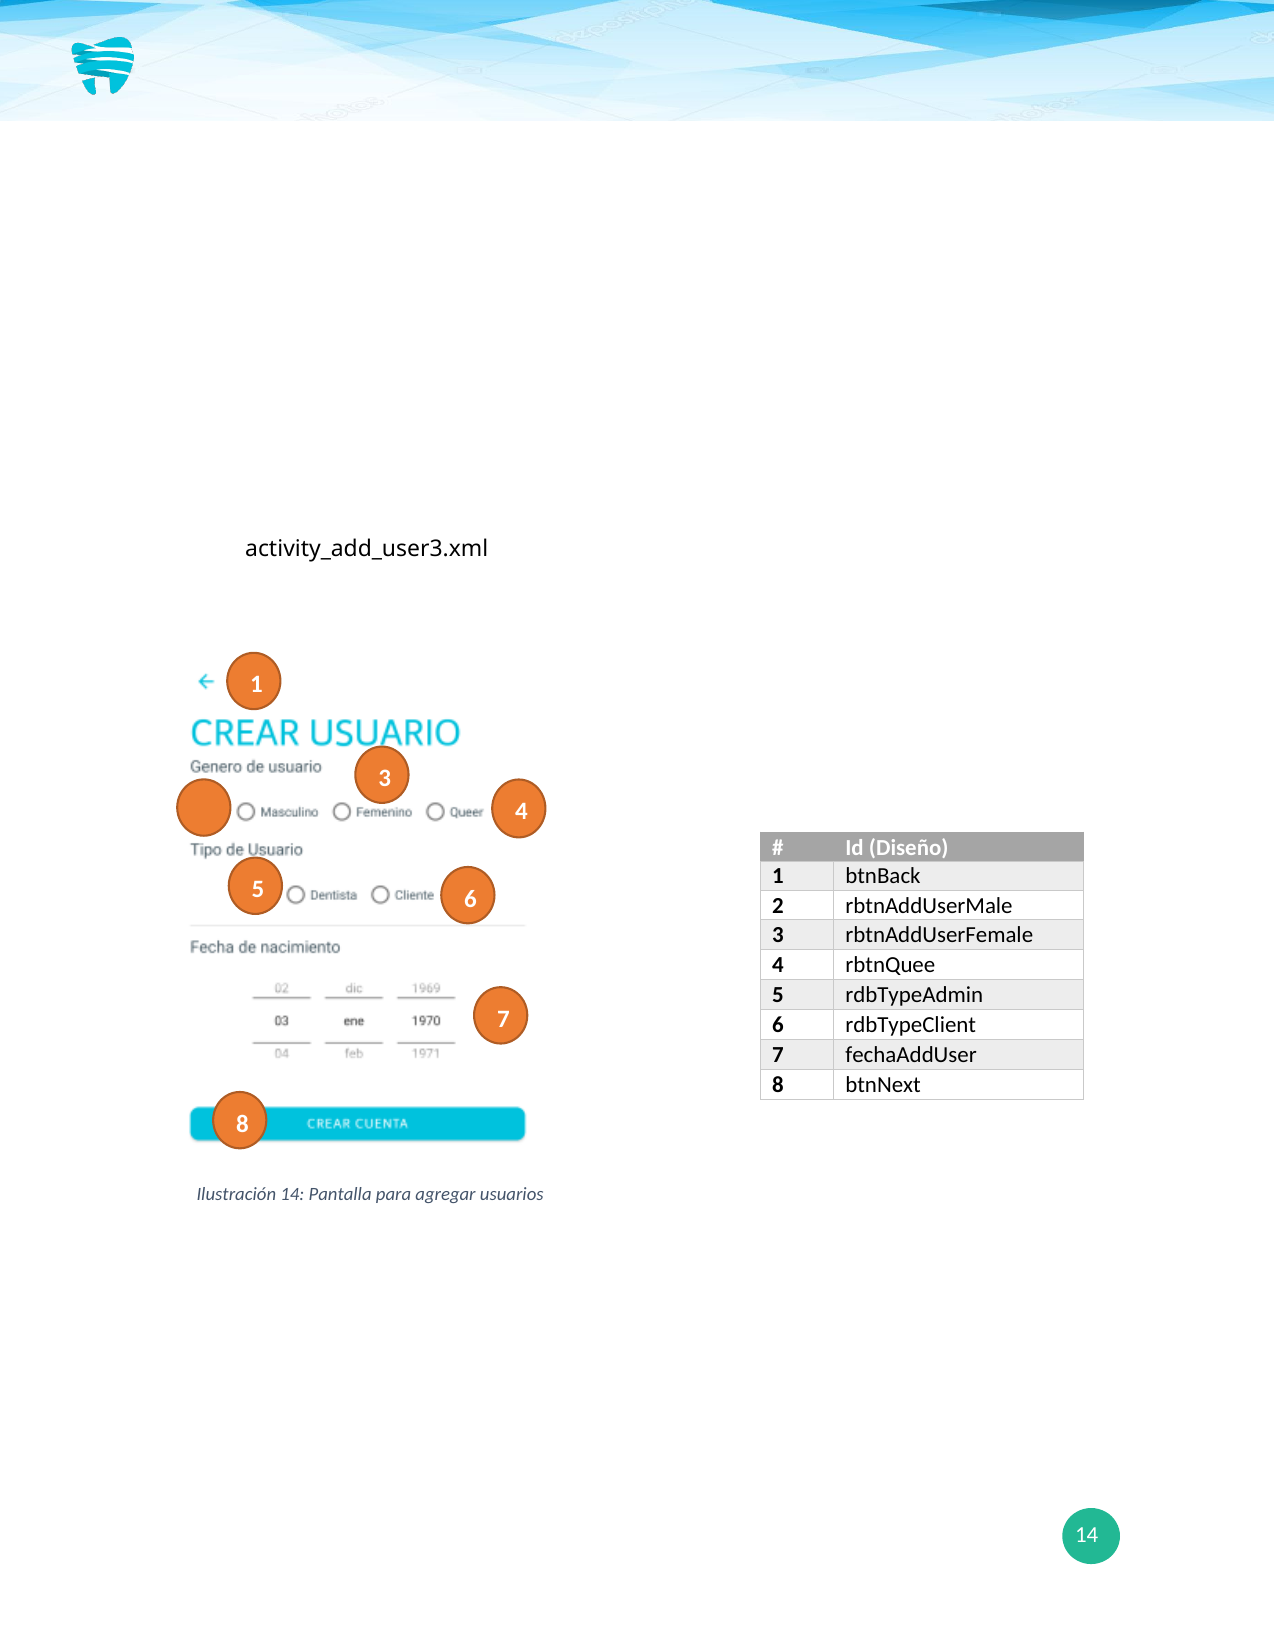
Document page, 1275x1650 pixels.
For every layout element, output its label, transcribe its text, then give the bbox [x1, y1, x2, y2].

picture [177, 657, 539, 1157]
table_cell rbtnQuee [834, 950, 1083, 979]
table_cell 5 [761, 980, 833, 1009]
table_cell 6 [761, 1010, 833, 1039]
table_cell btnNext [834, 1070, 1083, 1099]
table_cell 4 [761, 950, 833, 979]
table_header # [761, 833, 833, 861]
table_cell 3 [761, 920, 833, 949]
table_cell 2 [761, 891, 833, 919]
table_cell 8 [761, 1070, 833, 1099]
table_cell rbtnAddUserMale [834, 891, 1083, 919]
table_cell 7 [761, 1040, 833, 1069]
table_header Id (Diseño) [834, 833, 1083, 861]
picture [0, 0, 1274, 121]
table_cell rdbTypeClient [834, 1010, 1083, 1039]
table_cell 1 [761, 862, 833, 890]
table_cell btnBack [834, 862, 1083, 890]
table_cell rbtnAddUserFemale [834, 920, 1083, 949]
table_cell fechaAddUser [834, 1040, 1083, 1069]
table_cell rdbTypeAdmin [834, 980, 1083, 1009]
